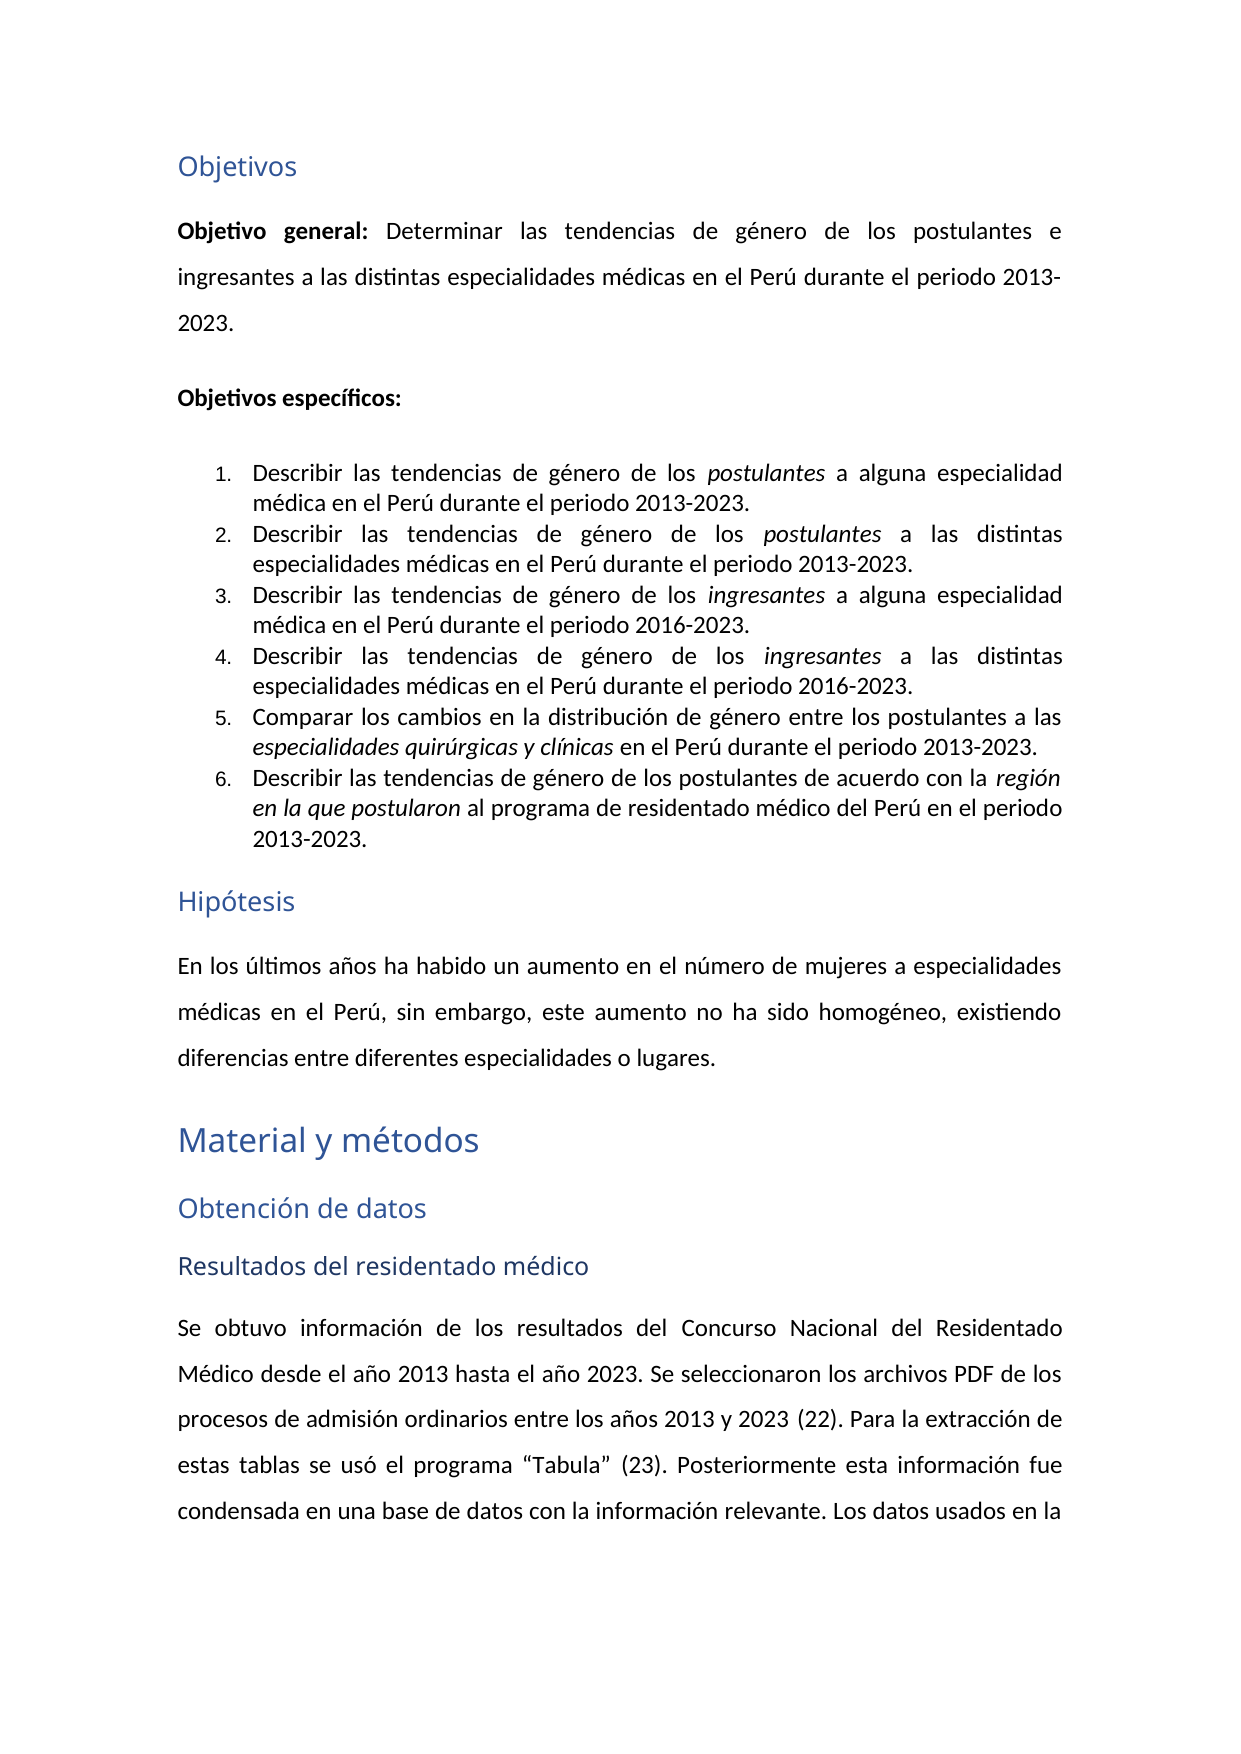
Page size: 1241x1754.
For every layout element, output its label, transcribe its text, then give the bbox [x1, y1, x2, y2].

text Objetivo general: Determinar las tendencias de género de los postulantes e ingresantes a las distintas especialidades médicas en el Perú durante el periodo 2013-2023. [177, 215, 1063, 337]
list Describir las tendencias de género de los ingresantes a alguna especialidad médica en el Perú durante el periodo 2016-2023. [215, 579, 1063, 640]
list Describir las tendencias de género de los postulantes a las distintas especialidades médicas en el Perú durante el periodo 2013-2023. [215, 518, 1063, 579]
list Describir las tendencias de género de los postulantes a alguna especialidad médica en el Perú durante el periodo 2013-2023. [215, 457, 1063, 518]
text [177, 1312, 1063, 1526]
subtitle Hipótesis [177, 883, 1063, 919]
subtitle Material y métodos [177, 1117, 1063, 1162]
text En los últimos años ha habido un aumento en el número de mujeres a especialidades médicas en el Perú, sin embargo, este aumento no ha sido homogéneo, existiendo diferencias entre diferentes especialidades o lugares. [177, 950, 1063, 1072]
text Objetivos específicos: [177, 382, 1063, 412]
list Describir las tendencias de género de los ingresantes a las distintas especialidades médicas en el Perú durante el periodo 2016-2023. [215, 640, 1063, 701]
list Describir las tendencias de género de los postulantes de acuerdo con la región en la que postularon al programa de residentado médico del Perú en el periodo 2013-2023. [215, 762, 1063, 853]
subtitle Resultados del residentado médico [177, 1248, 1063, 1283]
list Comparar los cambios en la distribución de género entre los postulantes a las especialidades quirúrgicas y clínicas en el Perú durante el periodo 2013-2023. [215, 701, 1063, 762]
subtitle Objetivos [177, 148, 1063, 184]
subtitle Obtención de datos [177, 1189, 1063, 1226]
